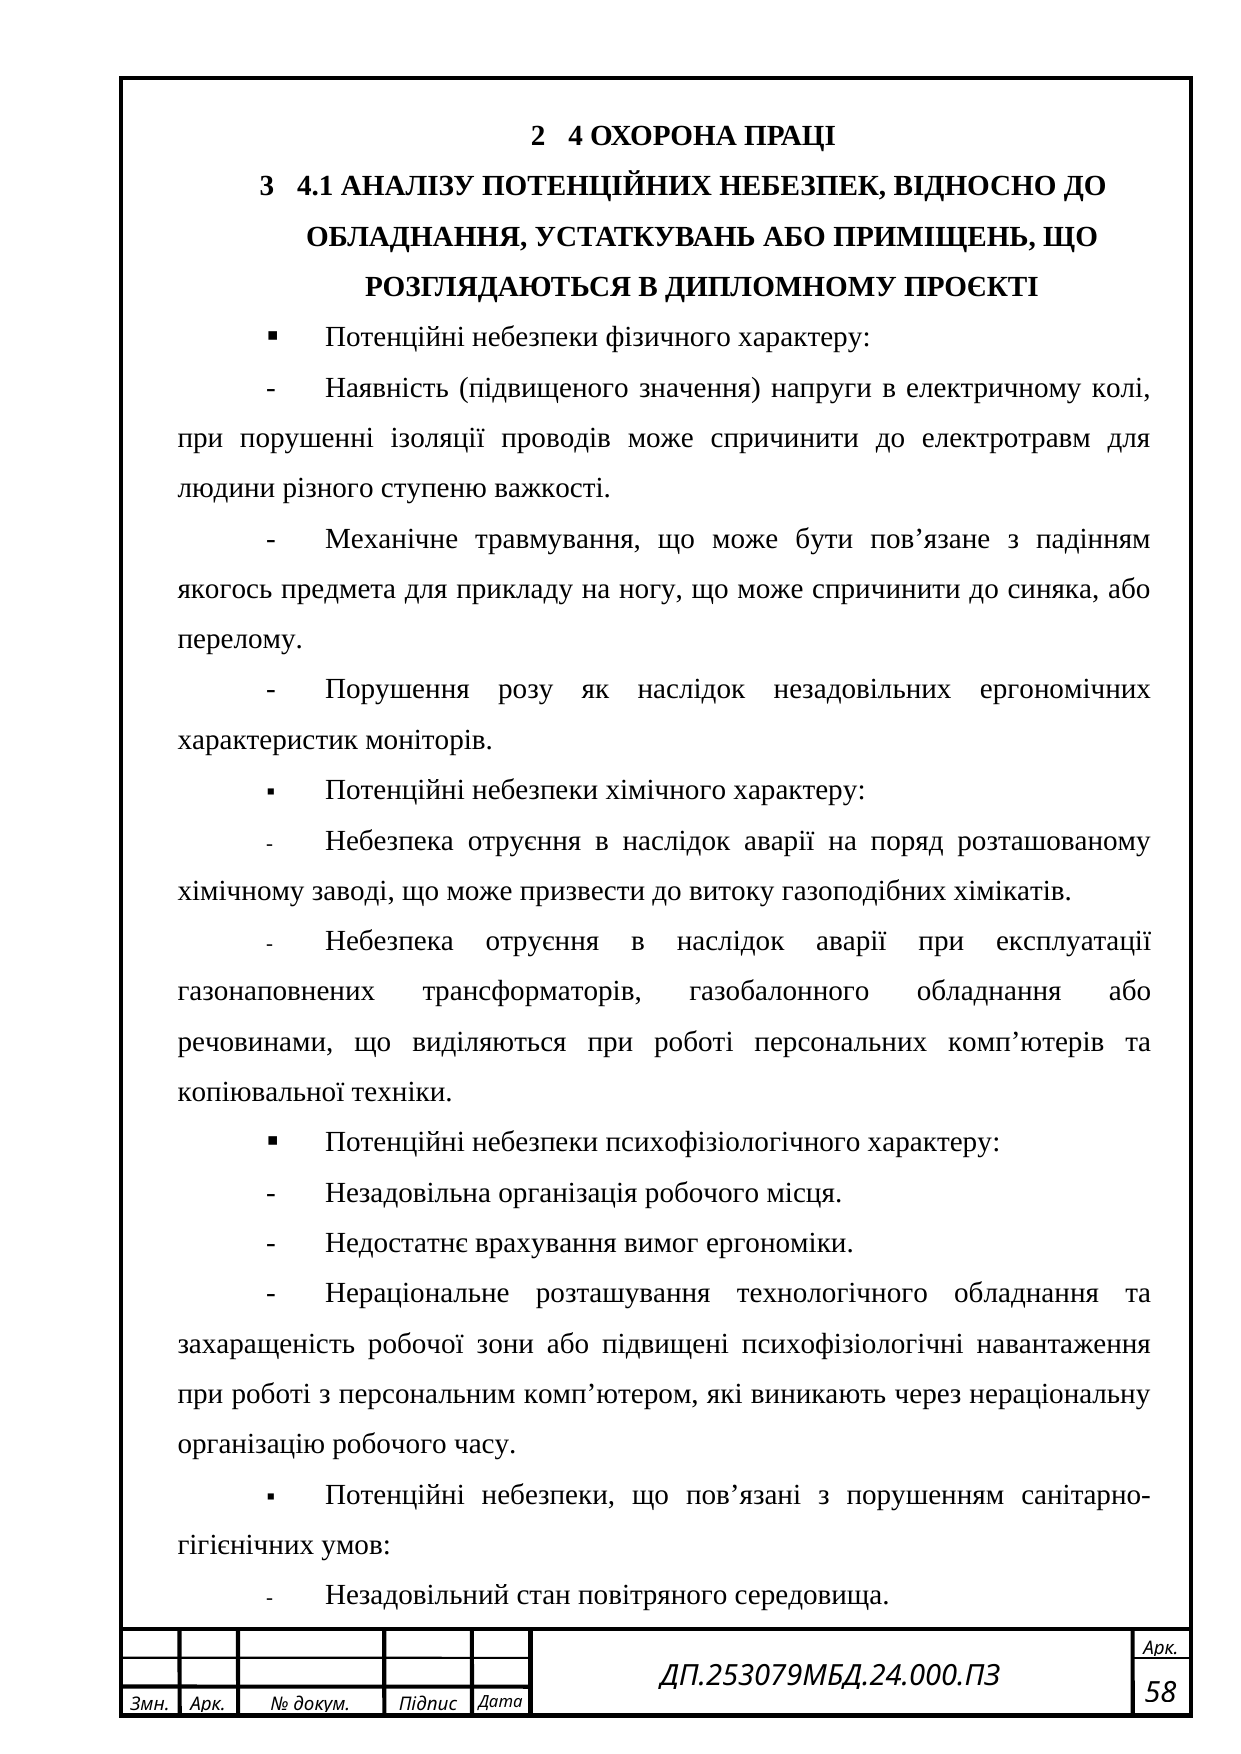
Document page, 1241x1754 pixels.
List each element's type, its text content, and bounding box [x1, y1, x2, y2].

list Потенційні небезпеки хімічного характеру: [177, 772, 1152, 806]
list Потенційні небезпеки, що пов’язані з порушенням санітарно-гігієнічних умов: [177, 1477, 1152, 1561]
list Небезпека отруєння в наслідок аварії при експлуатації газонаповнених трансформаторів, газобалонного обладнання або речовинами, що виділяються при роботі персональних комп’ютерів та копіювальної техніки. [177, 923, 1152, 1108]
list Порушення розу як наслідок незадовільних ергономічних характеристик моніторів. [177, 672, 1152, 756]
subtitle 4.1 Аналізу потенційних небезпек, відносно до обладнання, устаткувань або приміщень, що розглядаються в дипломному проєкті [215, 168, 1152, 303]
list Механічне травмування, що може бути пов’язане з падінням якогось предмета для прикладу на ногу, що може спричинити до синяка, або перелому. [177, 521, 1152, 655]
list Незадовільна організація робочого місця. [177, 1175, 1152, 1208]
list Потенційні небезпеки психофізіологічного характеру: [177, 1124, 1152, 1158]
subtitle 4 Охорона праці [215, 118, 1152, 152]
list Нераціональне розташування технологічного обладнання та захаращеність робочої зони або підвищені психофізіологічні навантаження при роботі з персональним комп’ютером, які виникають через нераціональну організацію робочого часу. [177, 1276, 1152, 1460]
list Небезпека отруєння в наслідок аварії на поряд розташованому хімічному заводі, що може призвести до витоку газоподібних хімікатів. [177, 823, 1152, 906]
list Наявність (підвищеного значення) напруги в електричному колі, при порушенні ізоляції проводів може спричинити до електротравм для людини різного ступеню важкості. [177, 370, 1152, 504]
list Недостатнє врахування вимог ергономіки. [177, 1225, 1152, 1259]
list Потенційні небезпеки фізичного характеру: [177, 319, 1152, 353]
list Незадовільний стан повітряного середовища. [177, 1577, 1152, 1611]
